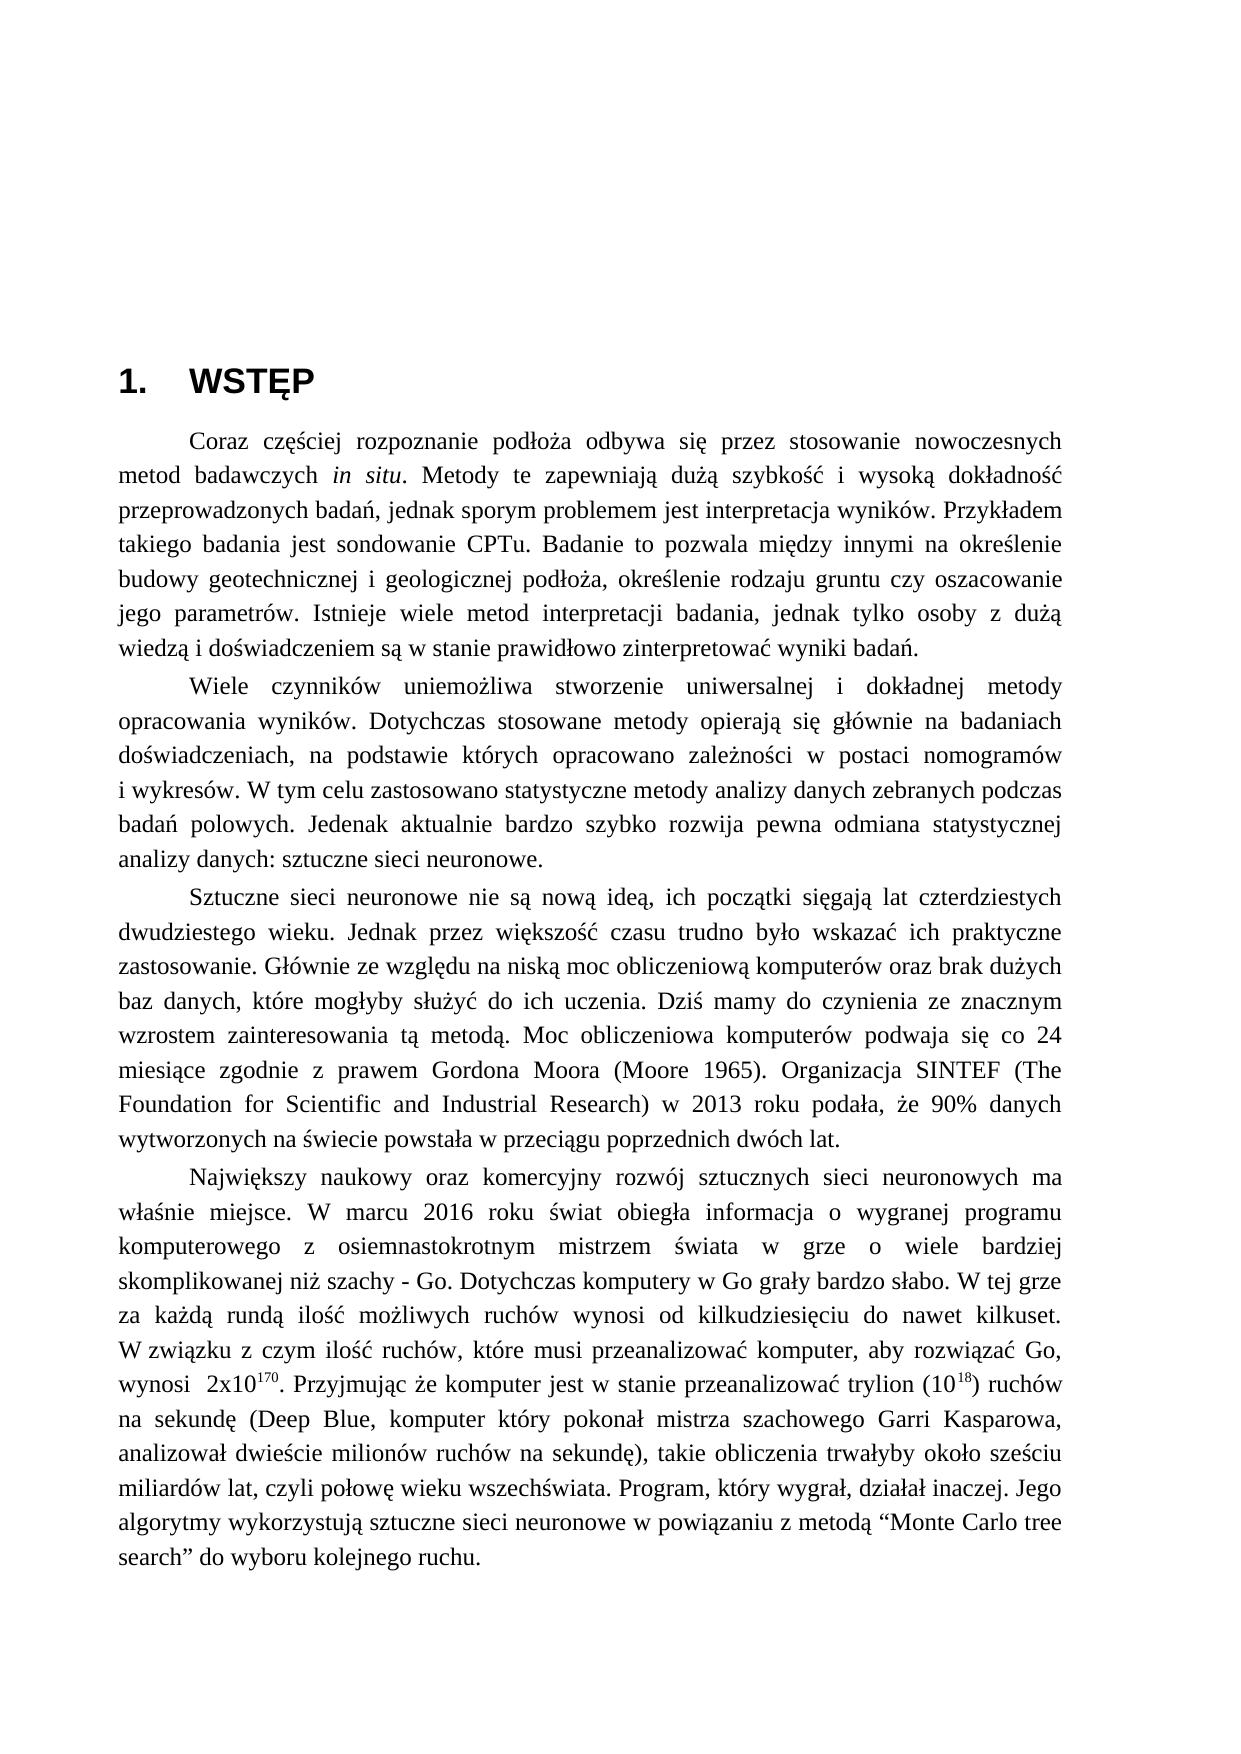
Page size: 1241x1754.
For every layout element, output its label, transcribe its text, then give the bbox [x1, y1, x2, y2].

text Coraz częściej rozpoznanie podłoża odbywa się przez stosowanie nowoczesnych metod badawczych in situ. Metody te zapewniają dużą szybkość i wysoką dokładność przeprowadzonych badań, jednak sporym problemem jest interpretacja wyników. Przykładem takiego badania jest sondowanie CPTu. Badanie to pozwala między innymi na określenie budowy geotechnicznej i geologicznej podłoża, określenie rodzaju gruntu czy oszacowanie jego parametrów. Istnieje wiele metod interpretacji badania, jednak tylko osoby z dużą wiedzą i doświadczeniem są w stanie prawidłowo zinterpretować wyniki badań. [118, 426, 1063, 662]
subtitle Wstęp [118, 360, 1063, 401]
text Największy naukowy oraz komercyjny rozwój sztucznych sieci neuronowych ma właśnie miejsce. W marcu 2016 roku świat obiegła informacja o wygranej programu komputerowego z osiemnastokrotnym mistrzem świata w grze o wiele bardziej skomplikowanej niż szachy - Go. Dotychczas komputery w Go grały bardzo słabo. W tej grze za każdą rundą ilość możliwych ruchów wynosi od kilkudziesięciu do nawet kilkuset. W związku z czym ilość ruchów, które musi przeanalizować komputer, aby rozwiązać Go, wynosi 2x10170. Przyjmując że komputer jest w stanie przeanalizować trylion (1018) ruchów na sekundę (Deep Blue, komputer który pokonał mistrza szachowego Garri Kasparowa, analizował dwieście milionów ruchów na sekundę), takie obliczenia trwałyby około sześciu miliardów lat, czyli połowę wieku wszechświata. Program, który wygrał, działał inaczej. Jego algorytmy wykorzystują sztuczne sieci neuronowe w powiązaniu z metodą “Monte Carlo tree search” do wyboru kolejnego ruchu. [118, 1162, 1063, 1571]
text Sztuczne sieci neuronowe nie są nową ideą, ich początki sięgają lat czterdziestych dwudziestego wieku. Jednak przez większość czasu trudno było wskazać ich praktyczne zastosowanie. Głównie ze względu na niską moc obliczeniową komputerów oraz brak dużych baz danych, które mogłyby służyć do ich uczenia. Dziś mamy do czynienia ze znacznym wzrostem zainteresowania tą metodą. Moc obliczeniowa komputerów podwaja się co 24 miesiące zgodnie z prawem Gordona Moora (Moore 1965). Organizacja SINTEF (The Foundation for Scientific and Industrial Research) w 2013 roku podała, że 90% danych wytworzonych na świecie powstała w przeciągu poprzednich dwóch lat. [118, 882, 1063, 1153]
text Wiele czynników uniemożliwa stworzenie uniwersalnej i dokładnej metody opracowania wyników. Dotychczas stosowane metody opierają się głównie na badaniach doświadczeniach, na podstawie których opracowano zależności w postaci nomogramów i wykresów. W tym celu zastosowano statystyczne metody analizy danych zebranych podczas badań polowych. Jedenak aktualnie bardzo szybko rozwija pewna odmiana statystycznej analizy danych: sztuczne sieci neuronowe. [118, 671, 1063, 873]
